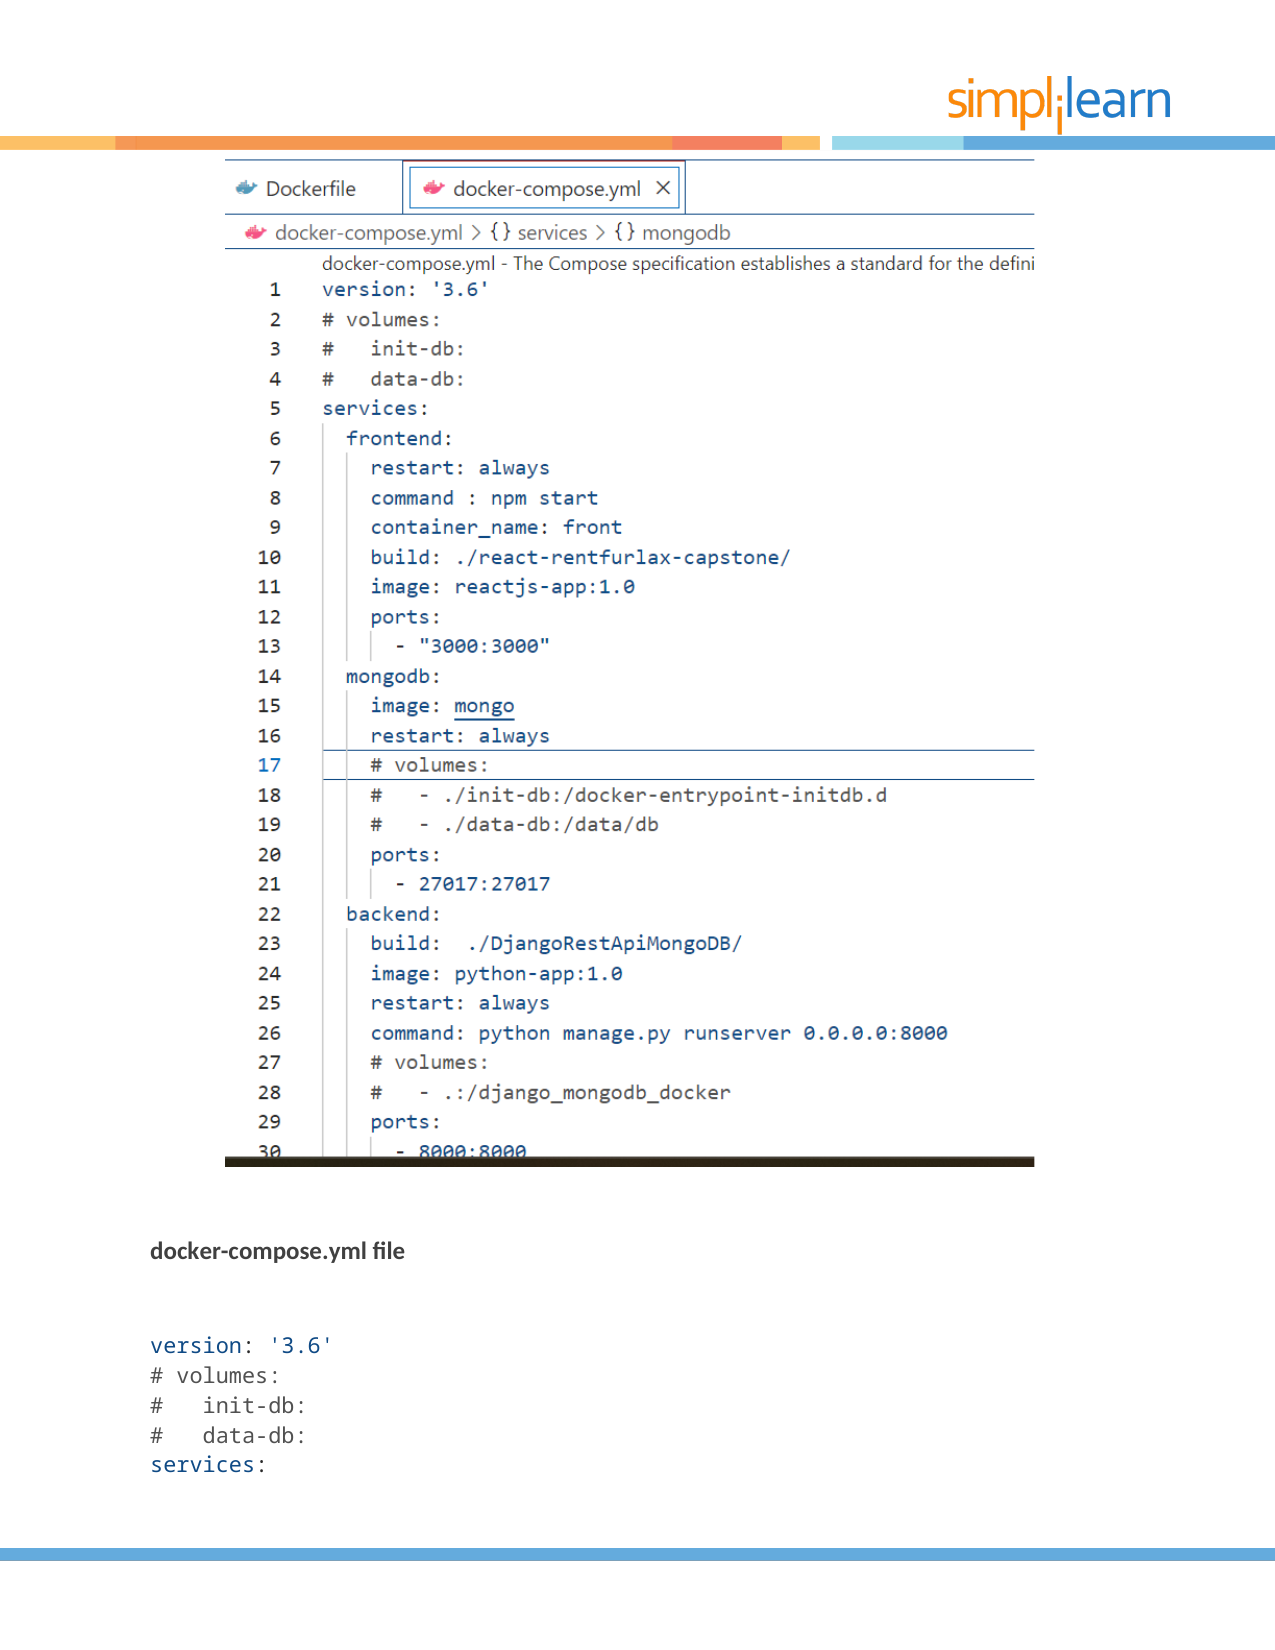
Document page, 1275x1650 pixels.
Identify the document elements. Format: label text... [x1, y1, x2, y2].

text docker-compose.yml file [150, 1235, 1125, 1266]
text # init-db: [150, 1390, 1125, 1420]
text services: [150, 1449, 1125, 1479]
text # data-db: [150, 1420, 1125, 1449]
picture [0, 1548, 1275, 1562]
text # volumes: [150, 1360, 1125, 1390]
text version: '3.6' [150, 1330, 1125, 1360]
picture [0, 76, 1275, 1167]
